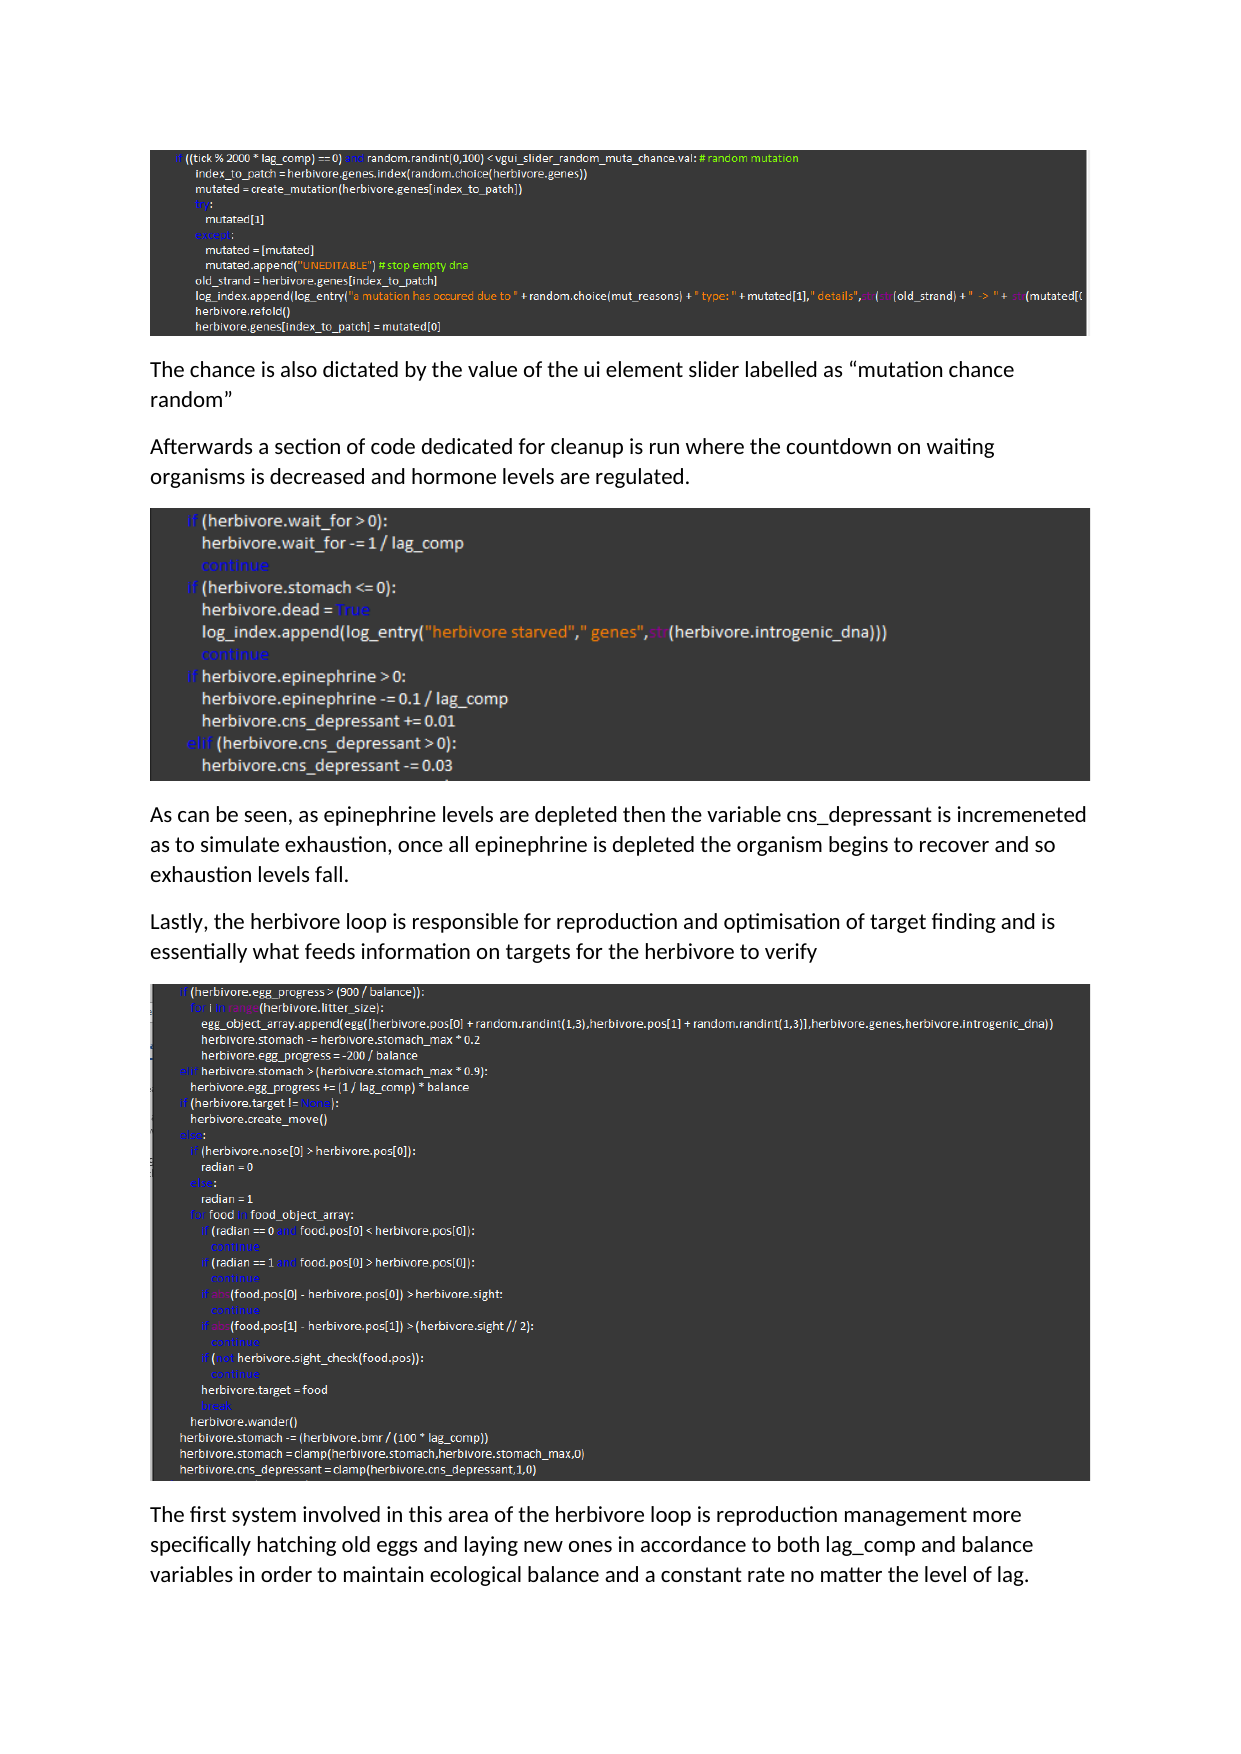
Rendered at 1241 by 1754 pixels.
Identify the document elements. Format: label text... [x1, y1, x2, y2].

text The first system involved in this area of the herbivore loop is reproduction management more specifically hatching old eggs and laying new ones in accordance to both lag_comp and balance variables in order to maintain ecological balance and a constant rate no matter the level of lag. [150, 1500, 1090, 1588]
text The chance is also dictated by the value of the ui element slider labelled as “mutation chance random” [150, 355, 1090, 413]
text Lastly, the herbivore loop is responsible for reproduction and optimisation of target finding and is essentially what feeds information on targets for the herbivore to verify [150, 907, 1090, 965]
picture [150, 508, 1091, 781]
picture [150, 150, 1091, 336]
picture [150, 984, 1091, 1481]
text As can be seen, as epinephrine levels are depleted then the variable cns_depressant is incremeneted as to simulate exhaustion, once all epinephrine is depleted the organism begins to recover and so exhaustion levels fall. [150, 800, 1090, 888]
text Afterwards a section of code dedicated for cleanup is run where the countdown on waiting organisms is decreased and hormone levels are regulated. [150, 432, 1090, 490]
